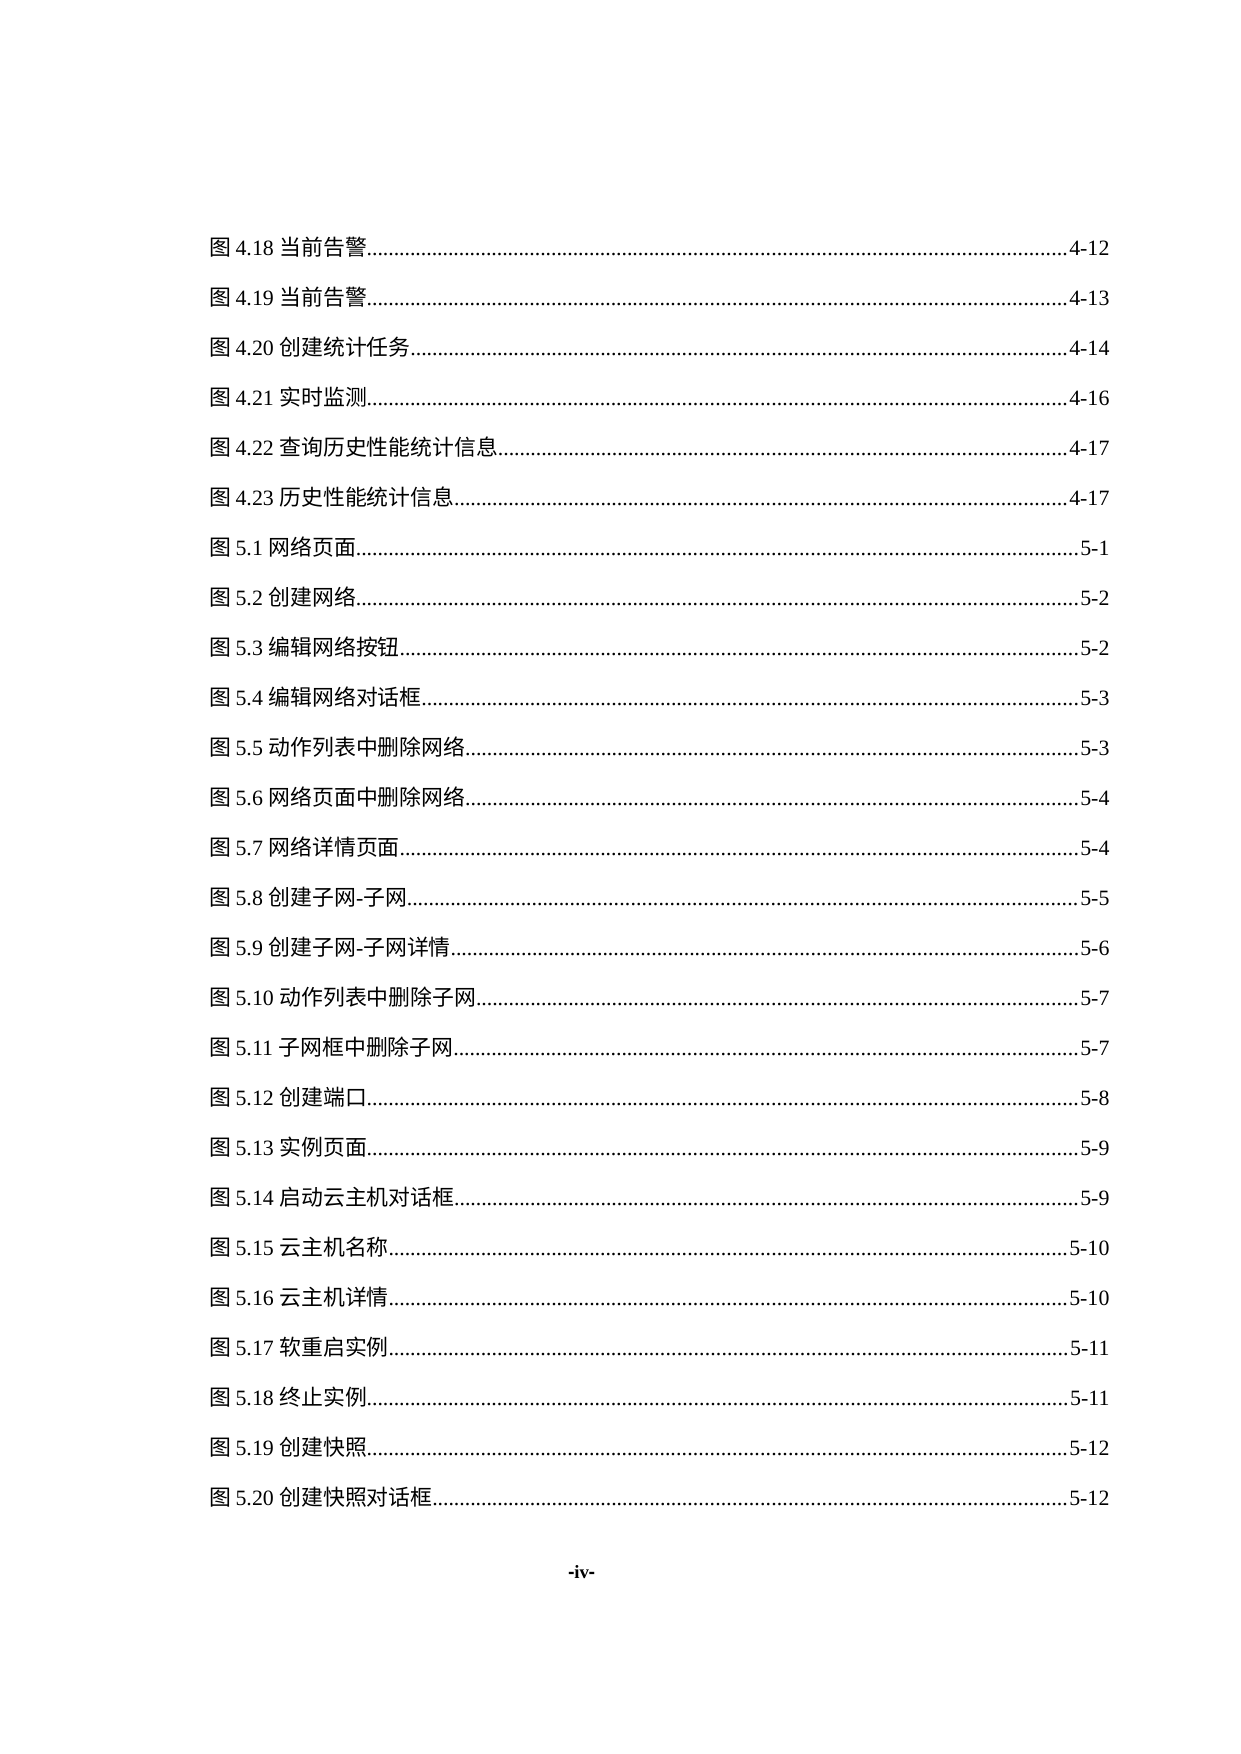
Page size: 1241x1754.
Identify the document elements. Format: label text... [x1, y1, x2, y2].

text 图5.2 创建网络 5-2 [209, 574, 1110, 612]
text 图4.22 查询历史性能统计信息 4-17 [209, 424, 1110, 462]
text 图5.8 创建子网-子网 5-5 [209, 874, 1110, 912]
text 图5.10 动作列表中删除子网 5-7 [209, 974, 1110, 1012]
text 图5.14 启动云主机对话框 5-9 [209, 1174, 1110, 1212]
text 图5.4 编辑网络对话框 5-3 [209, 674, 1110, 712]
text 图4.18 当前告警 4-12 [209, 224, 1110, 262]
text 图5.3 编辑网络按钮 5-2 [209, 624, 1110, 662]
text 图5.11 子网框中删除子网 5-7 [209, 1024, 1110, 1062]
text 图5.18 终止实例 5-11 [209, 1374, 1110, 1412]
text 图4.19 当前告警 4-13 [209, 274, 1110, 312]
text 图5.17 软重启实例 5-11 [209, 1324, 1110, 1362]
text 图4.21 实时监测 4-16 [209, 374, 1110, 412]
text 图5.1 网络页面 5-1 [209, 524, 1110, 562]
text 图5.19 创建快照 5-12 [209, 1424, 1110, 1462]
text 图4.20 创建统计任务 4-14 [209, 324, 1110, 362]
text 图5.12 创建端口 5-8 [209, 1074, 1110, 1112]
text 图5.5 动作列表中删除网络 5-3 [209, 724, 1110, 762]
text 图5.20 创建快照对话框 5-12 [209, 1474, 1110, 1512]
text 图5.7 网络详情页面 5-4 [209, 824, 1110, 862]
text 图5.6 网络页面中删除网络 5-4 [209, 774, 1110, 812]
text 图5.13 实例页面 5-9 [209, 1124, 1110, 1162]
text 图5.16 云主机详情 5-10 [209, 1274, 1110, 1312]
text 图5.9 创建子网-子网详情 5-6 [209, 924, 1110, 962]
text 图5.15 云主机名称 5-10 [209, 1224, 1110, 1262]
text 图4.23 历史性能统计信息 4-17 [209, 474, 1110, 512]
